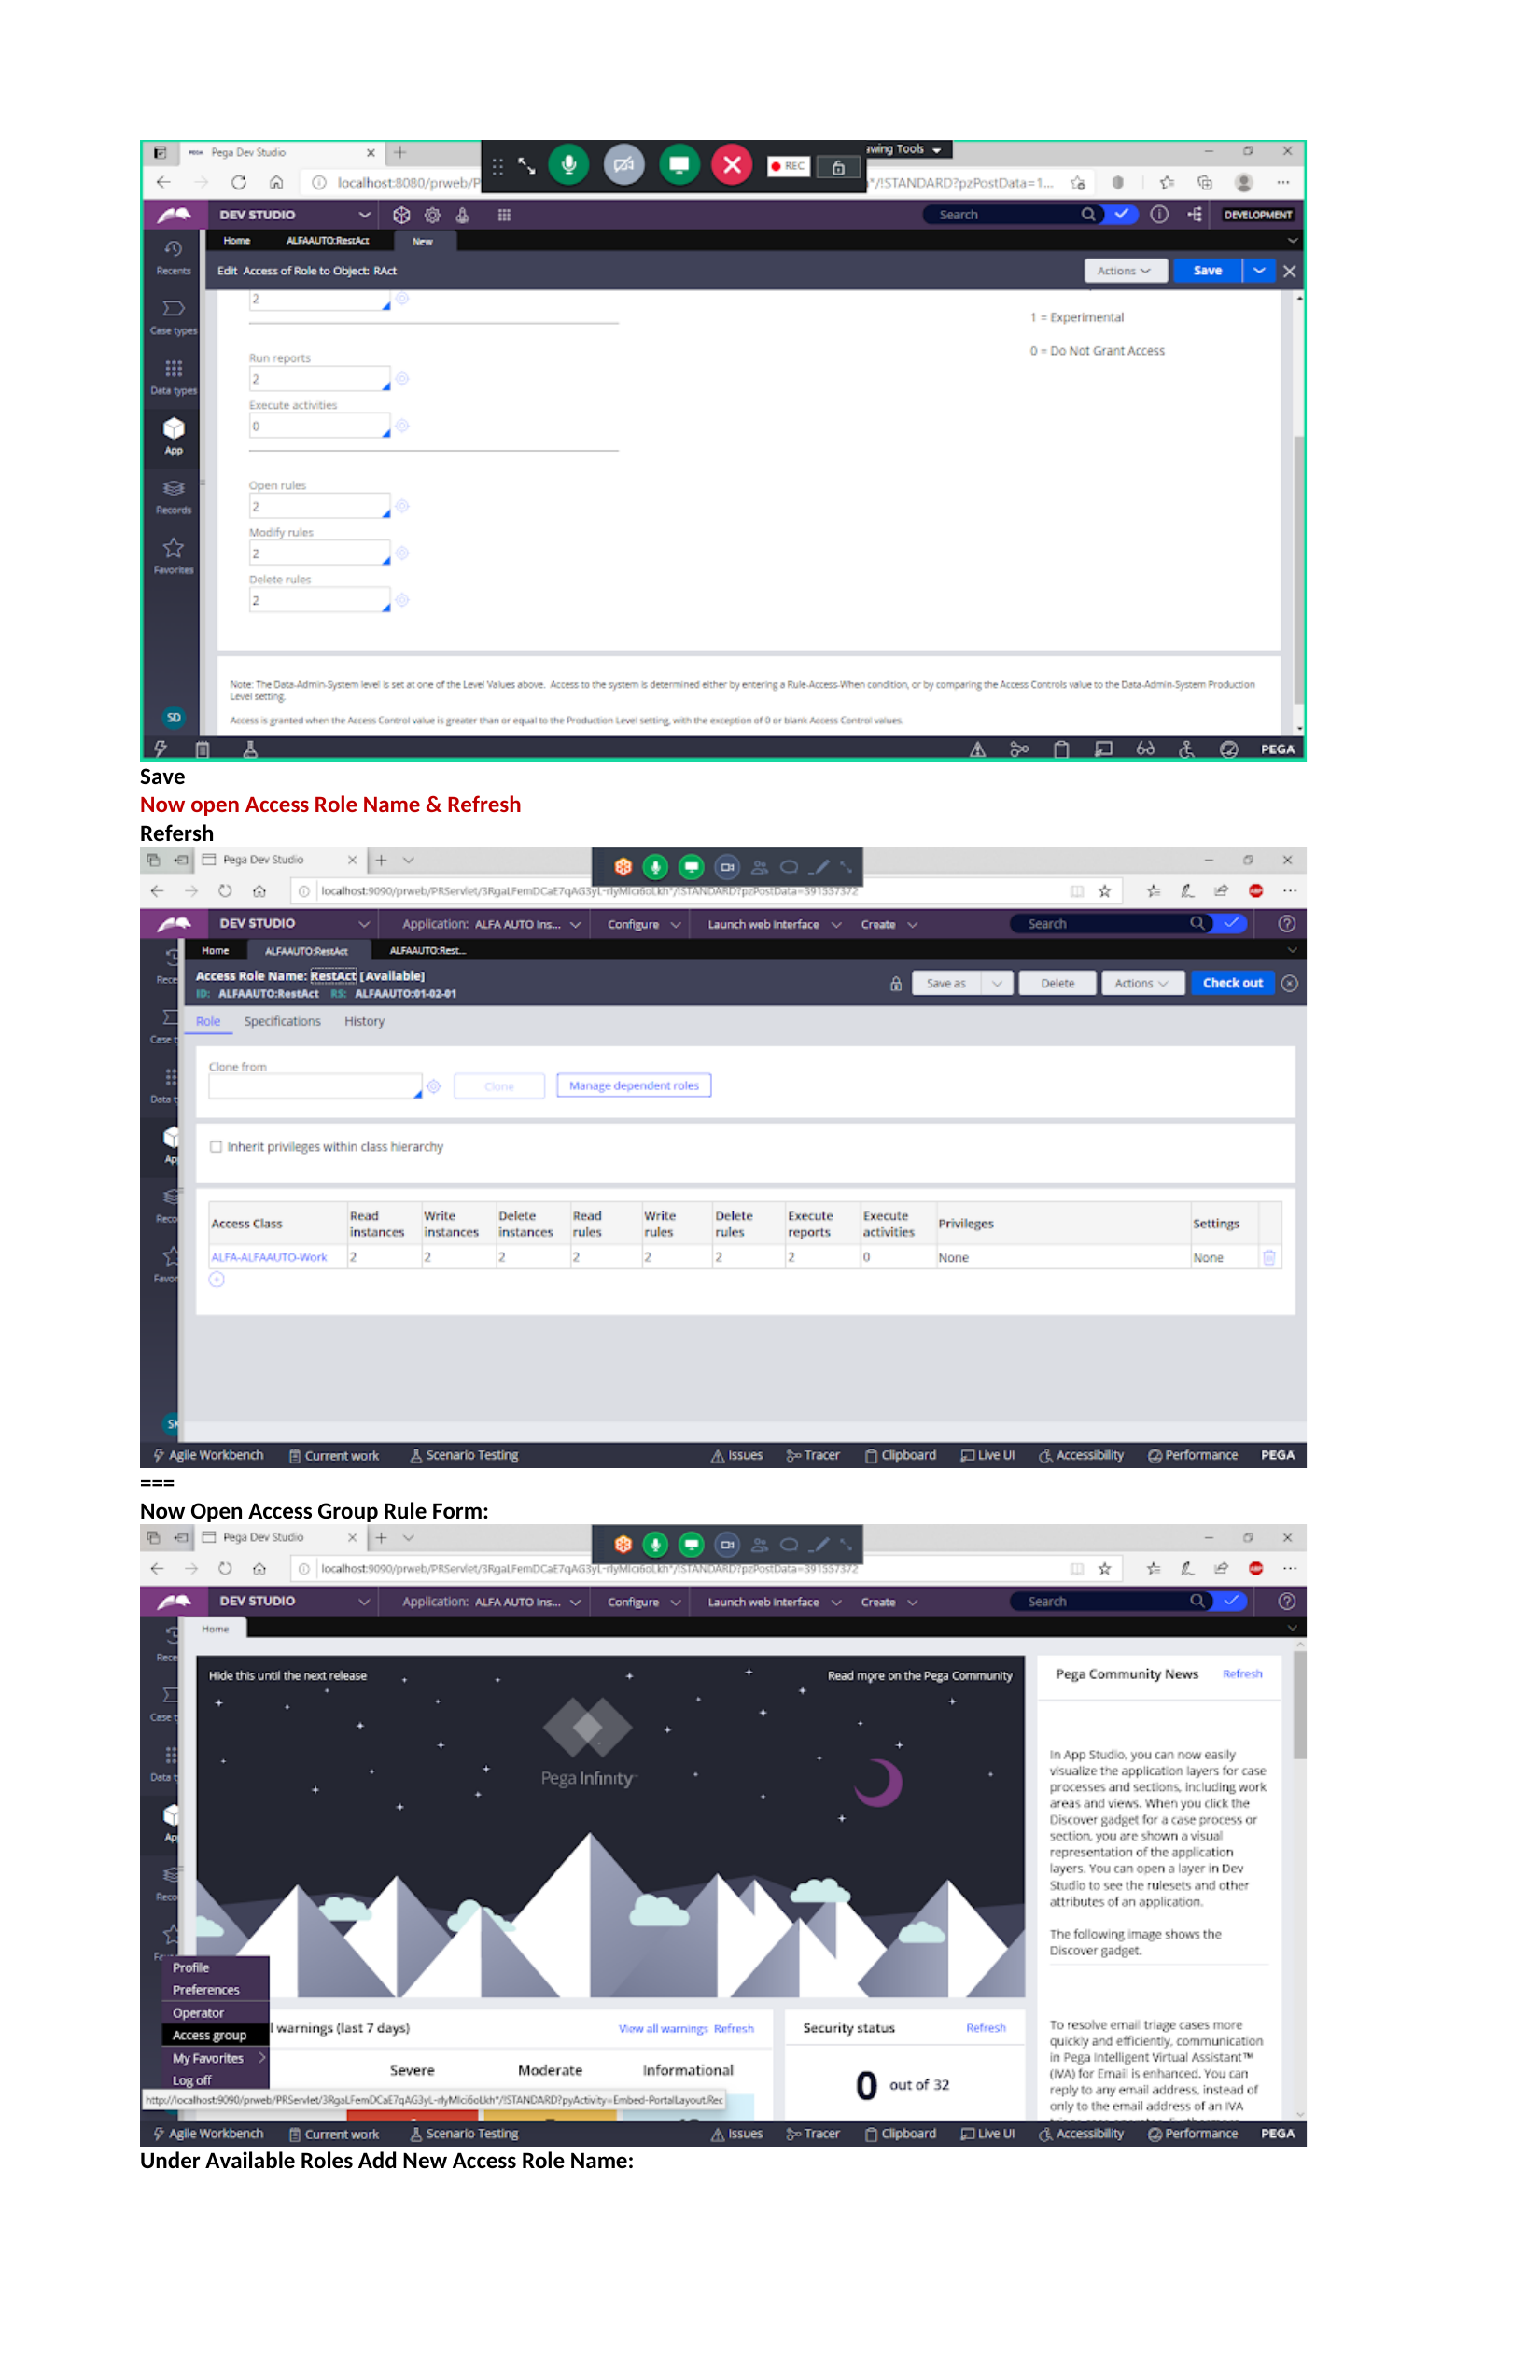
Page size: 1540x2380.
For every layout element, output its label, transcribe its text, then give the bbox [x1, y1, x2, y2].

picture [140, 847, 1307, 1468]
picture [140, 1524, 1307, 2147]
text Under Available Roles Add New Access Role Name: [140, 2146, 1400, 2175]
picture [140, 140, 1307, 762]
text Refersh [140, 819, 1400, 847]
text Now Open Access Group Rule Form: [140, 1496, 1400, 1525]
text Now open Access Role Name & Refresh [140, 790, 1400, 819]
text Save [140, 762, 1400, 790]
text === [140, 1468, 1400, 1496]
